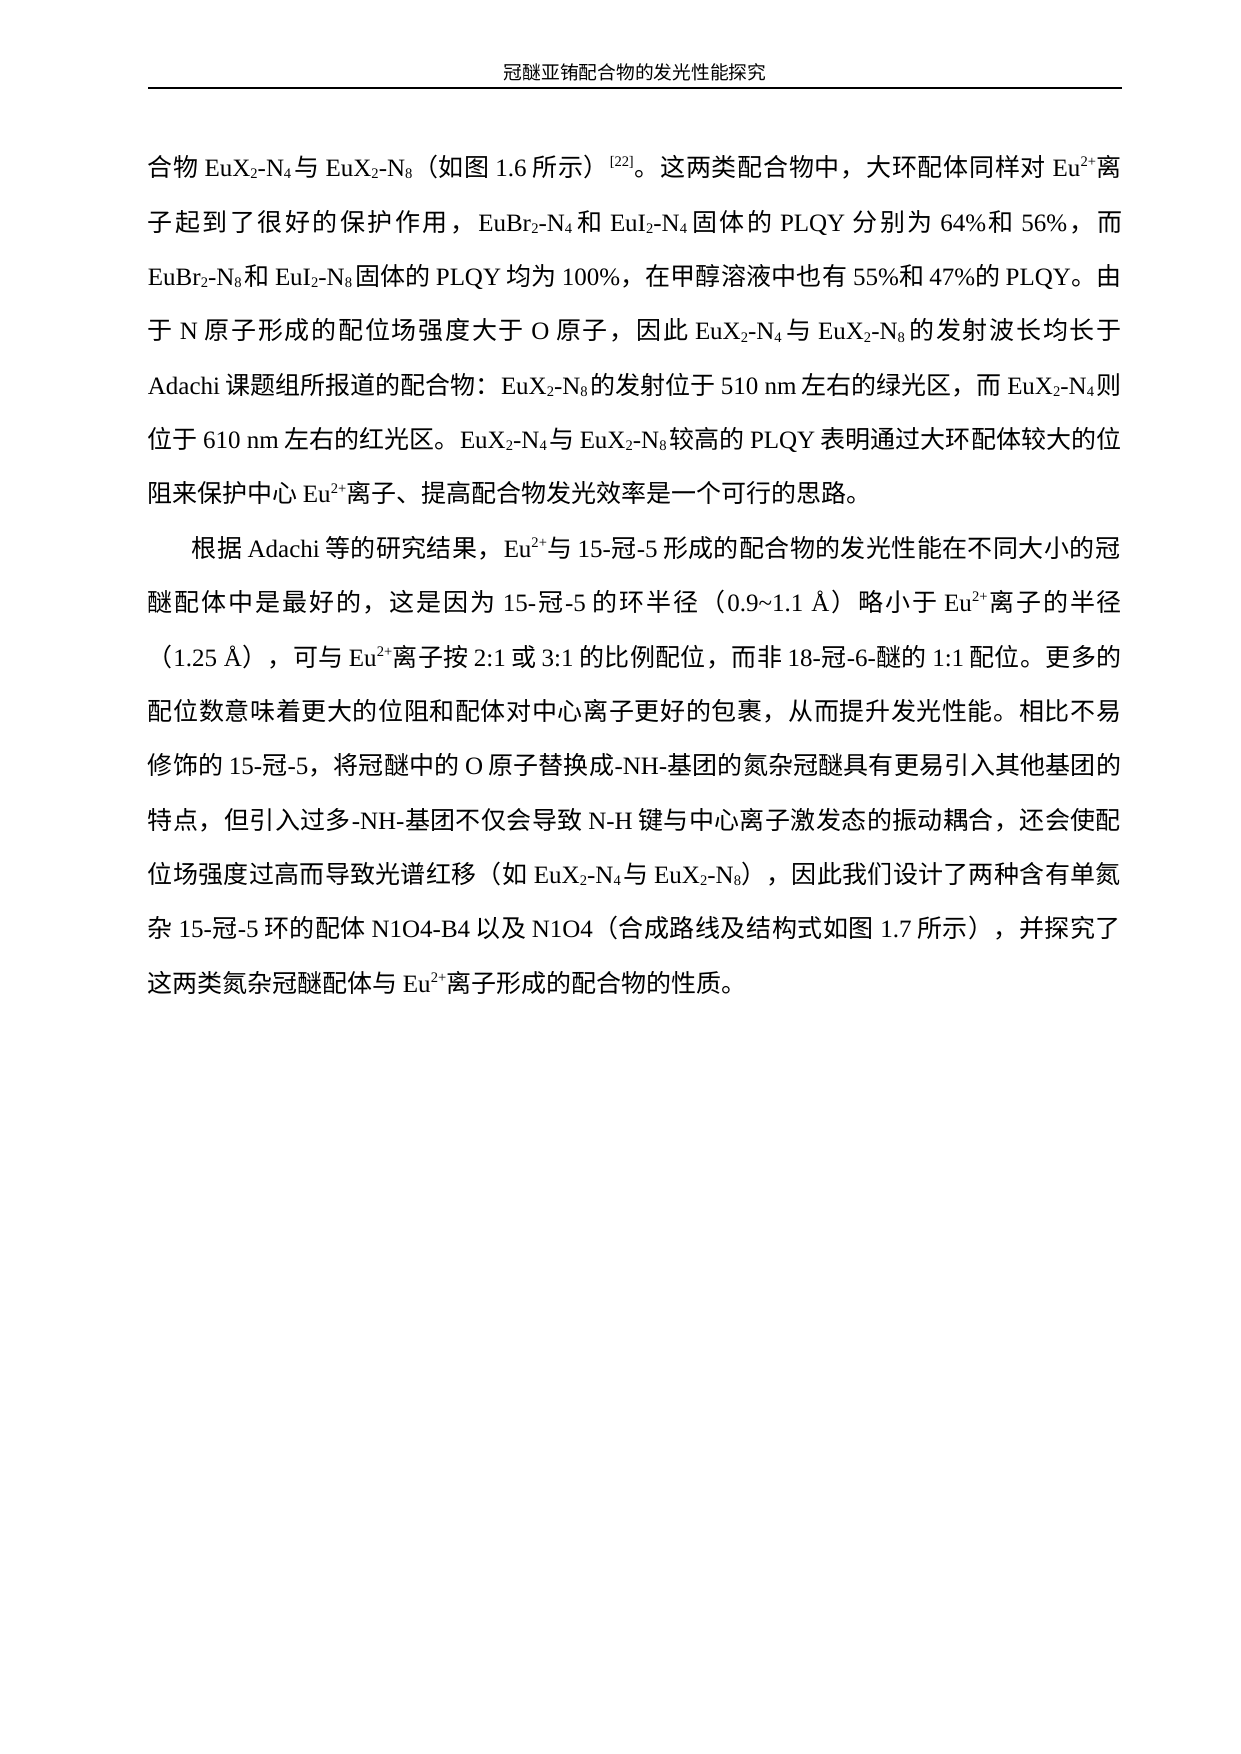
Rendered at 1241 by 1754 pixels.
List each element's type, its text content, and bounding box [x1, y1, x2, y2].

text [148, 148, 1122, 510]
text 根据Adachi等的研究结果，Eu2+与15-冠-5形成的配合物的发光性能在不同大小的冠醚配体中是最好的，这是因为15-冠-5的环半径（0.9~1.1 Å）略小于Eu2+离子的半径（1.25 Å），可与Eu2+离子按2:1或3:1的比例配位，而非18-冠-6-醚的1:1配位。更多的配位数意味着更大的位阻和配体对中心离子更好的包裹，从而提升发光性能。相比不易修饰的15-冠-5，将冠醚中的O原子替换成-NH-基团的氮杂冠醚具有更易引入其他基团的特点，但引入过多-NH-基团不仅会导致N-H键与中心离子激发态的振动耦合，还会使配位场强度过高而导致光谱红移（如EuX2-N4与EuX2-N8），因此我们设计了两种含有单氮杂15-冠-5环的配体N1O4-B4以及N1O4（合成路线及结构式如图1.7所示），并探究了这两类氮杂冠醚配体与Eu2+离子形成的配合物的性质。 [148, 528, 1122, 999]
